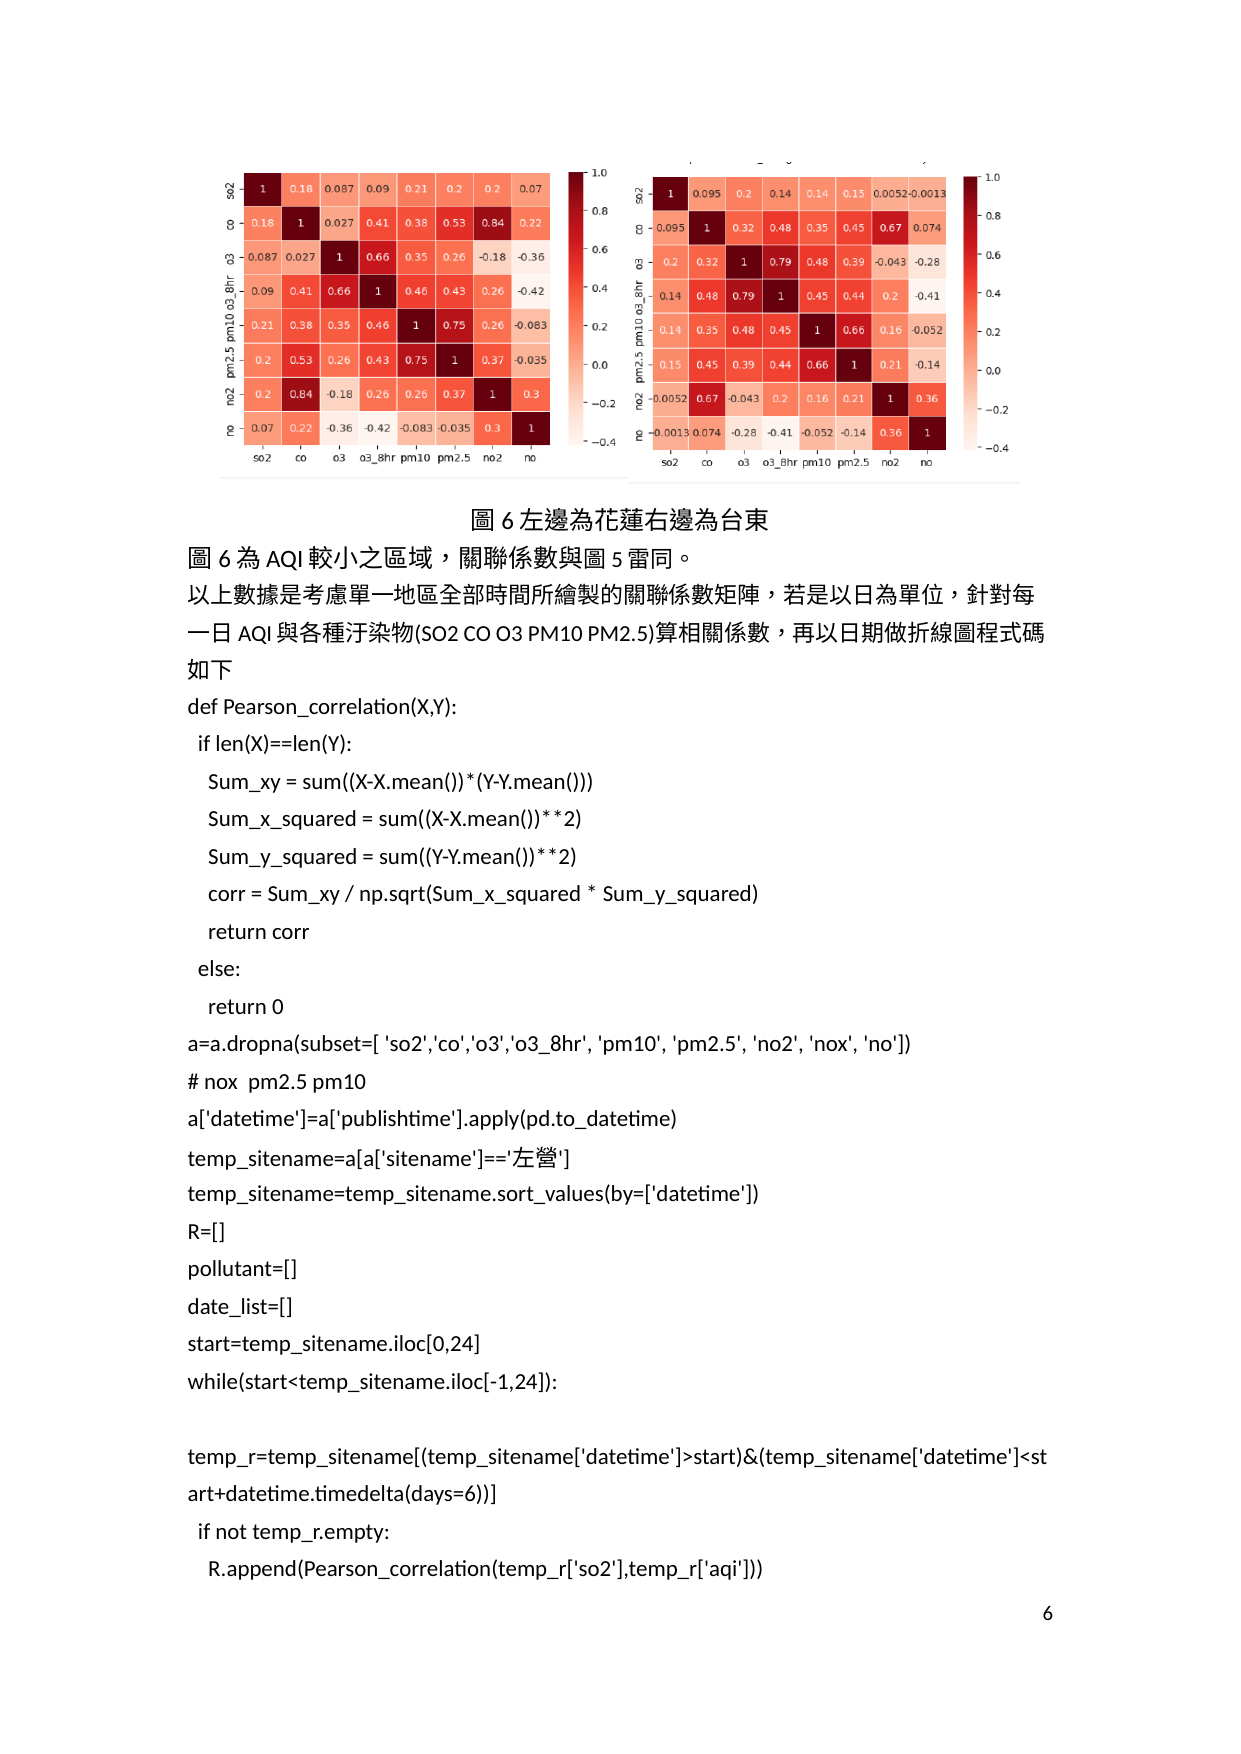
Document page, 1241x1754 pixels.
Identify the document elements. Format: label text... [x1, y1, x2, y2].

picture [220, 162, 1020, 488]
text corr = Sum_xy / np.sqrt(Sum_x_squared * Sum_y_squared) [187, 875, 1053, 912]
text a=a.dropna(subset=[ 'so2','co','o3','o3_8hr', 'pm10', 'pm2.5', 'no2', 'nox', 'no']) [187, 1025, 1053, 1062]
text R=[] [187, 1212, 1053, 1250]
text Sum_y_squared = sum((Y-Y.mean())**2) [187, 837, 1053, 875]
text temp_sitename=temp_sitename.sort_values(by=['datetime']) [187, 1175, 1053, 1212]
text Sum_x_squared = sum((X-X.mean())**2) [187, 800, 1053, 837]
text 以上數據是考慮單一地區全部時間所繪製的關聯係數矩陣，若是以日為單位，針對每一日AQI與各種汙染物(SO2 CO O3 PM10 PM2.5)算相關係數，再以日期做折線圖程式碼如下 [187, 575, 1053, 687]
text 圖 6 左邊為花蓮右邊為台東 [187, 500, 1053, 537]
text 圖 6為AQI較小之區域，關聯係數與圖 5雷同。 [187, 537, 1053, 575]
text def Pearson_correlation(X,Y): [187, 687, 1053, 725]
text # nox pm2.5 pm10 [187, 1062, 1053, 1100]
text start=temp_sitename.iloc[0,24] [187, 1325, 1053, 1362]
text temp_sitename=a[a['sitename']=='左營'] [187, 1137, 1053, 1175]
text Sum_xy = sum((X-X.mean())*(Y-Y.mean())) [187, 762, 1053, 800]
text pollutant=[] [187, 1250, 1053, 1287]
text R.append(Pearson_correlation(temp_r['so2'],temp_r['aqi'])) [187, 1550, 1053, 1587]
text return 0 [187, 987, 1053, 1025]
text a['datetime']=a['publishtime'].apply(pd.to_datetime) [187, 1100, 1053, 1137]
text temp_r=temp_sitename[(temp_sitename['datetime']>start)&(temp_sitename['datetime']<start+datetime.timedelta(days=6))] [187, 1400, 1053, 1512]
text if len(X)==len(Y): [187, 725, 1053, 762]
text if not temp_r.empty: [187, 1512, 1053, 1550]
text return corr [187, 912, 1053, 950]
text date_list=[] [187, 1287, 1053, 1325]
text else: [187, 950, 1053, 987]
text while(start<temp_sitename.iloc[-1,24]): [187, 1362, 1053, 1400]
